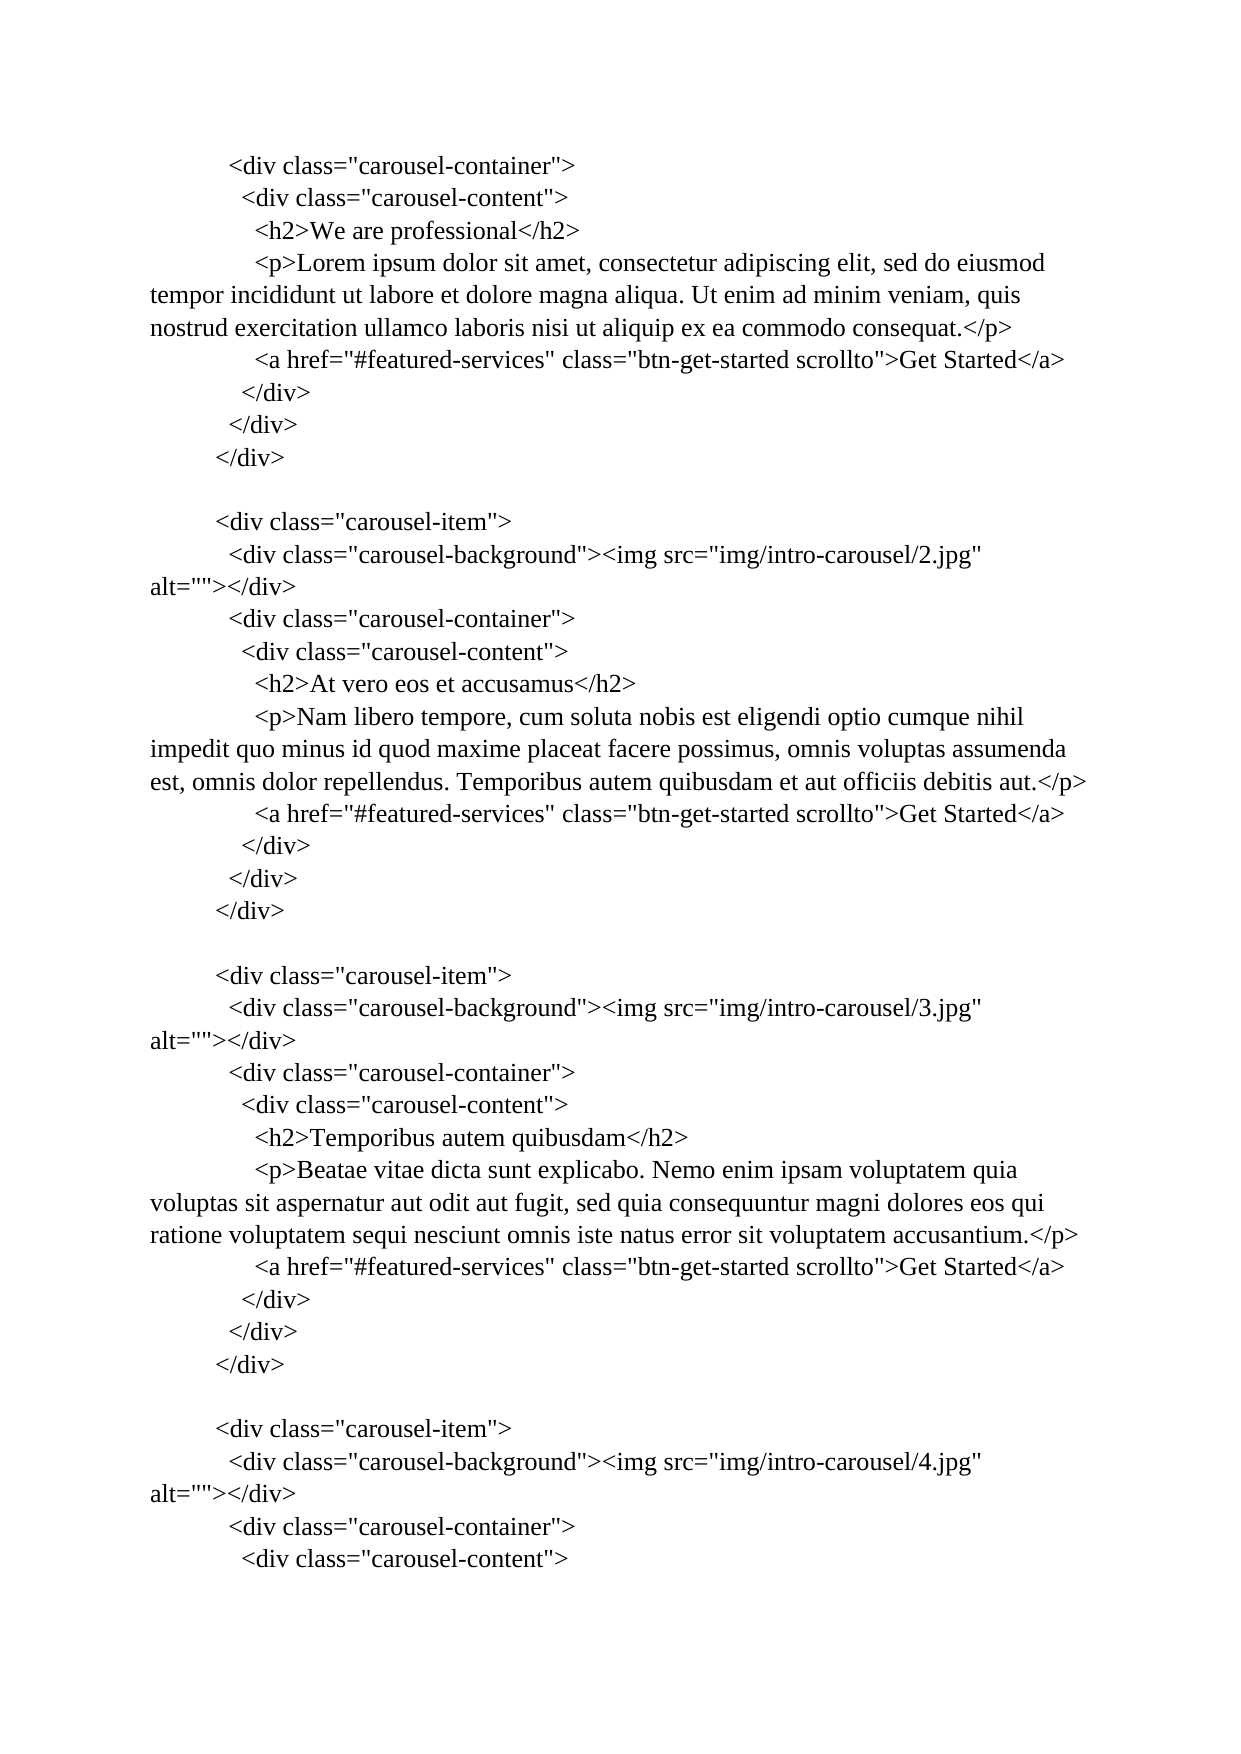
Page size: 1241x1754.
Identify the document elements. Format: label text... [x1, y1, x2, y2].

text <div class="carousel-item"> [150, 1413, 1090, 1443]
text <div class="carousel-background"><img src="img/intro-carousel/4.jpg" alt=""></div> [150, 1446, 1090, 1508]
text <div class="carousel-container"> [150, 1511, 1090, 1541]
text <h2>Temporibus autem quibusdam</h2> [150, 1122, 1090, 1152]
text <div class="carousel-content"> [150, 1543, 1090, 1573]
text <div class="carousel-content"> [150, 182, 1090, 212]
text <h2>At vero eos et accusamus</h2> [150, 668, 1090, 698]
text </div> [150, 1316, 1090, 1346]
text <a href="#featured-services" class="btn-get-started scrollto">Get Started</a> [150, 798, 1090, 828]
text <p>Beatae vitae dicta sunt explicabo. Nemo enim ipsam voluptatem quia voluptas sit aspernatur aut odit aut fugit, sed quia consequuntur magni dolores eos qui ratione voluptatem sequi nesciunt omnis iste natus error sit voluptatem accusantium.</p> [150, 1154, 1090, 1249]
text <div class="carousel-content"> [150, 636, 1090, 666]
text </div> [150, 863, 1090, 893]
text <div class="carousel-content"> [150, 1089, 1090, 1119]
text </div> [150, 830, 1090, 860]
text </div> [150, 409, 1090, 439]
text <div class="carousel-container"> [150, 150, 1090, 180]
text <h2>We are professional</h2> [150, 215, 1090, 245]
text <p>Nam libero tempore, cum soluta nobis est eligendi optio cumque nihil impedit quo minus id quod maxime placeat facere possimus, omnis voluptas assumenda est, omnis dolor repellendus. Temporibus autem quibusdam et aut officiis debitis aut.</p> [150, 701, 1090, 796]
text </div> [150, 1349, 1090, 1379]
text </div> [150, 1284, 1090, 1314]
text <div class="carousel-container"> [150, 603, 1090, 633]
text <div class="carousel-container"> [150, 1057, 1090, 1087]
text </div> [150, 895, 1090, 925]
text <p>Lorem ipsum dolor sit amet, consectetur adipiscing elit, sed do eiusmod tempor incididunt ut labore et dolore magna aliqua. Ut enim ad minim veniam, quis nostrud exercitation ullamco laboris nisi ut aliquip ex ea commodo consequat.</p> [150, 247, 1090, 342]
text <a href="#featured-services" class="btn-get-started scrollto">Get Started</a> [150, 1251, 1090, 1281]
text </div> [150, 442, 1090, 472]
text <div class="carousel-item"> [150, 960, 1090, 990]
text <a href="#featured-services" class="btn-get-started scrollto">Get Started</a> [150, 344, 1090, 374]
text <div class="carousel-background"><img src="img/intro-carousel/3.jpg" alt=""></div> [150, 992, 1090, 1055]
text <div class="carousel-background"><img src="img/intro-carousel/2.jpg" alt=""></div> [150, 539, 1090, 601]
text <div class="carousel-item"> [150, 506, 1090, 536]
text </div> [150, 377, 1090, 407]
